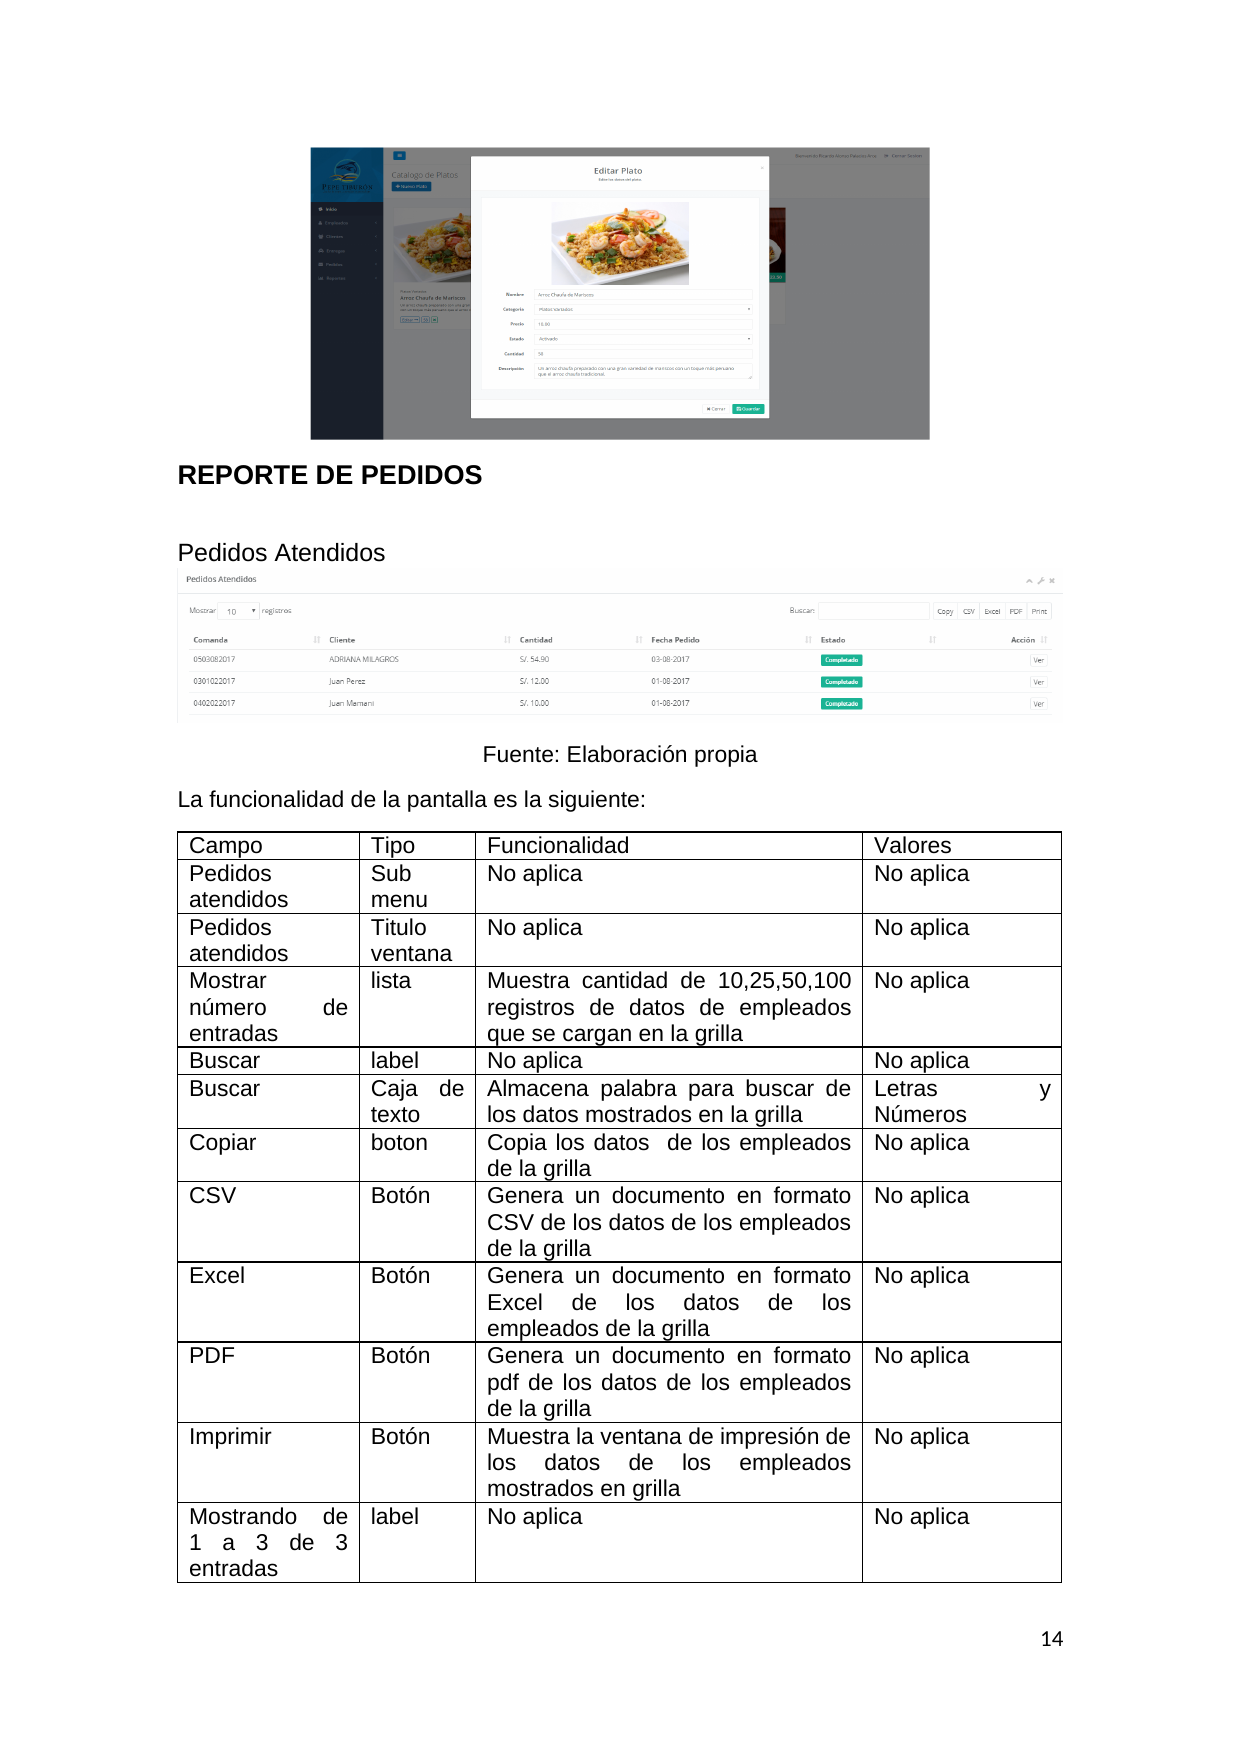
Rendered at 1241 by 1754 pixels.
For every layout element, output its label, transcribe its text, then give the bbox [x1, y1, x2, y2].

table_cell Caja de texto [360, 1075, 475, 1127]
table_cell label [360, 1503, 475, 1582]
table_cell CSV [178, 1182, 359, 1261]
subtitle REPORTE DE PEDIDOS [177, 459, 1063, 490]
table_cell Buscar [178, 1048, 359, 1074]
table_cell No aplica [476, 914, 862, 966]
table_header Campo [178, 833, 359, 859]
table_cell No aplica [863, 1263, 1061, 1341]
table_cell No aplica [863, 914, 1061, 966]
table_cell Buscar [178, 1075, 359, 1127]
table_cell Imprimir [178, 1423, 359, 1502]
table_cell No aplica [863, 1503, 1061, 1582]
table_header Valores [863, 833, 1061, 859]
text La funcionalidad de la pantalla es la siguiente: [177, 786, 1063, 813]
subtitle Pedidos Atendidos [177, 537, 1063, 566]
table_cell lista [360, 967, 475, 1046]
table_cell Pedidos atendidos [178, 914, 359, 966]
table_cell No aplica [476, 860, 862, 912]
table_header Tipo [360, 833, 475, 859]
table_cell Genera un documento en formato CSV de los datos de los empleados de la grilla [476, 1182, 862, 1261]
table_cell Mostrando de 1 a 3 de 3 entradas [178, 1503, 359, 1582]
table_cell PDF [178, 1343, 359, 1422]
table_cell No aplica [863, 1182, 1061, 1261]
table_cell No aplica [863, 1129, 1061, 1181]
table_cell Botón [360, 1423, 475, 1502]
table_cell Muestra la ventana de impresión de los datos de los empleados mostrados en grilla [476, 1423, 862, 1502]
table_cell boton [360, 1129, 475, 1181]
picture [310, 147, 930, 440]
table_cell Mostrar número de entradas [178, 967, 359, 1046]
table_cell Sub menu [360, 860, 475, 912]
table_cell Genera un documento en formato Excel de los datos de los empleados de la grilla [476, 1263, 862, 1341]
table_cell Almacena palabra para buscar de los datos mostrados en la grilla [476, 1075, 862, 1127]
table_cell No aplica [476, 1503, 862, 1582]
table_cell Titulo ventana [360, 914, 475, 966]
table_cell No aplica [476, 1048, 862, 1074]
text Fuente: Elaboración propia [177, 741, 1063, 767]
table_cell Botón [360, 1263, 475, 1341]
table_cell Pedidos atendidos [178, 860, 359, 912]
table_cell Copia los datos de los empleados de la grilla [476, 1129, 862, 1181]
table_cell Copiar [178, 1129, 359, 1181]
table_cell label [360, 1048, 475, 1074]
table_cell Genera un documento en formato pdf de los datos de los empleados de la grilla [476, 1343, 862, 1422]
table_cell No aplica [863, 967, 1061, 1046]
table_cell Excel [178, 1263, 359, 1341]
table_cell Botón [360, 1343, 475, 1422]
picture [177, 568, 1063, 723]
table_cell Muestra cantidad de 10,25,50,100 registros de datos de empleados que se cargan en la grilla [476, 967, 862, 1046]
table_header Funcionalidad [476, 833, 862, 859]
table_cell Letras y Números [863, 1075, 1061, 1127]
table_cell No aplica [863, 1423, 1061, 1502]
table_cell No aplica [863, 1048, 1061, 1074]
table_cell Botón [360, 1182, 475, 1261]
table_cell No aplica [863, 860, 1061, 912]
table_cell No aplica [863, 1343, 1061, 1422]
